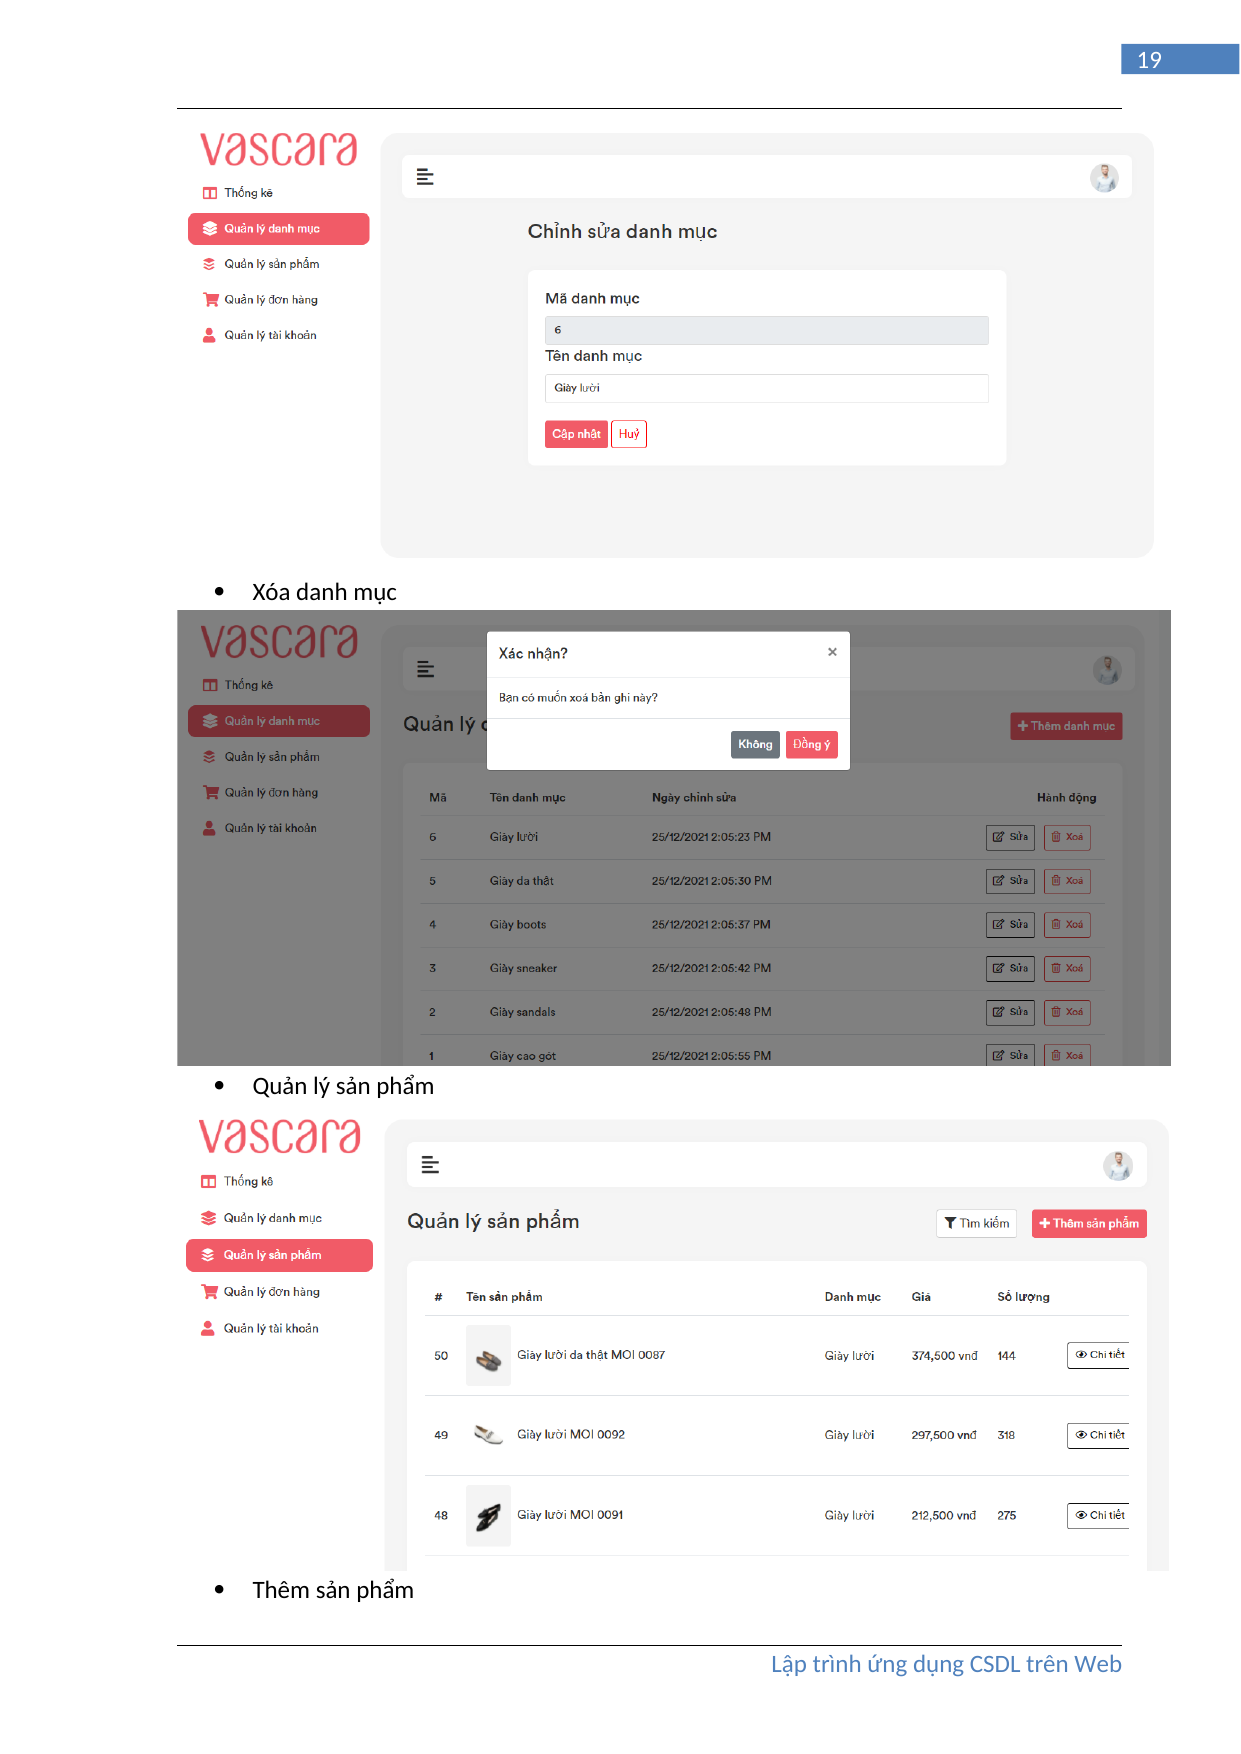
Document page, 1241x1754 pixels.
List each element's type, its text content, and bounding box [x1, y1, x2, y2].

picture [177, 118, 1168, 572]
list Thêm sản phẩm [215, 1574, 1122, 1605]
picture [177, 610, 1171, 1066]
list Quản lý sản phẩm [215, 1070, 1122, 1101]
list Xóa danh mục [215, 576, 1122, 606]
picture [177, 1105, 1171, 1571]
